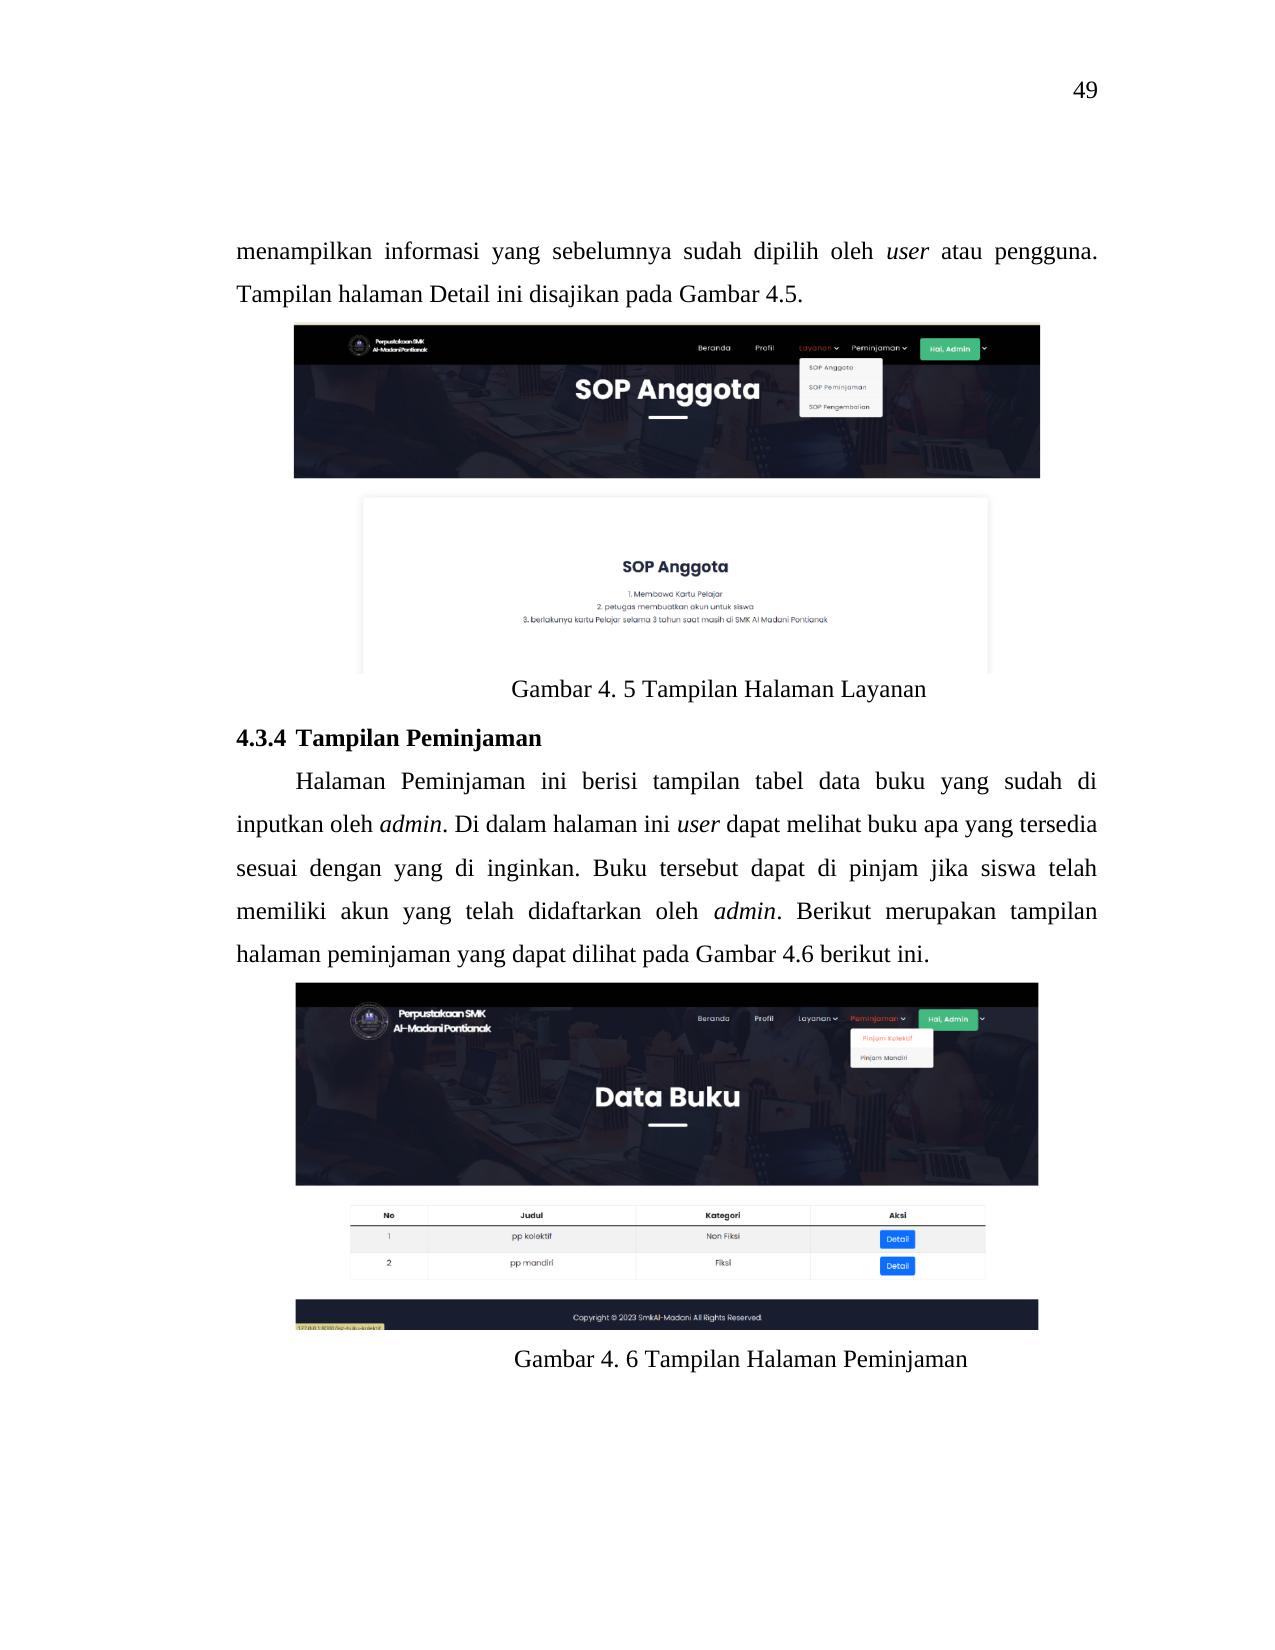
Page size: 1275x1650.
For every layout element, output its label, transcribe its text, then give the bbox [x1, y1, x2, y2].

list Halaman Peminjaman ini berisi tampilan tabel data buku yang sudah di inputkan oleh admin. Di dalam halaman ini user dapat melihat buku apa yang tersedia sesuai dengan yang di inginkan. Buku tersebut dapat di pinjam jika siswa telah memiliki akun yang telah didaftarkan oleh admin. Berikut merupakan tampilan halaman peminjaman yang dapat dilihat pada Gambar 4.6 berikut ini. [236, 766, 1098, 968]
picture [295, 982, 1039, 1330]
text Tampilan Peminjaman [236, 723, 1098, 752]
picture [293, 322, 1041, 674]
text Gambar 4. 5 Tampilan Halaman Layanan [236, 674, 1098, 702]
text Gambar 4. 6 Tampilan Halaman Peminjaman [236, 1344, 1098, 1373]
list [236, 236, 1098, 308]
